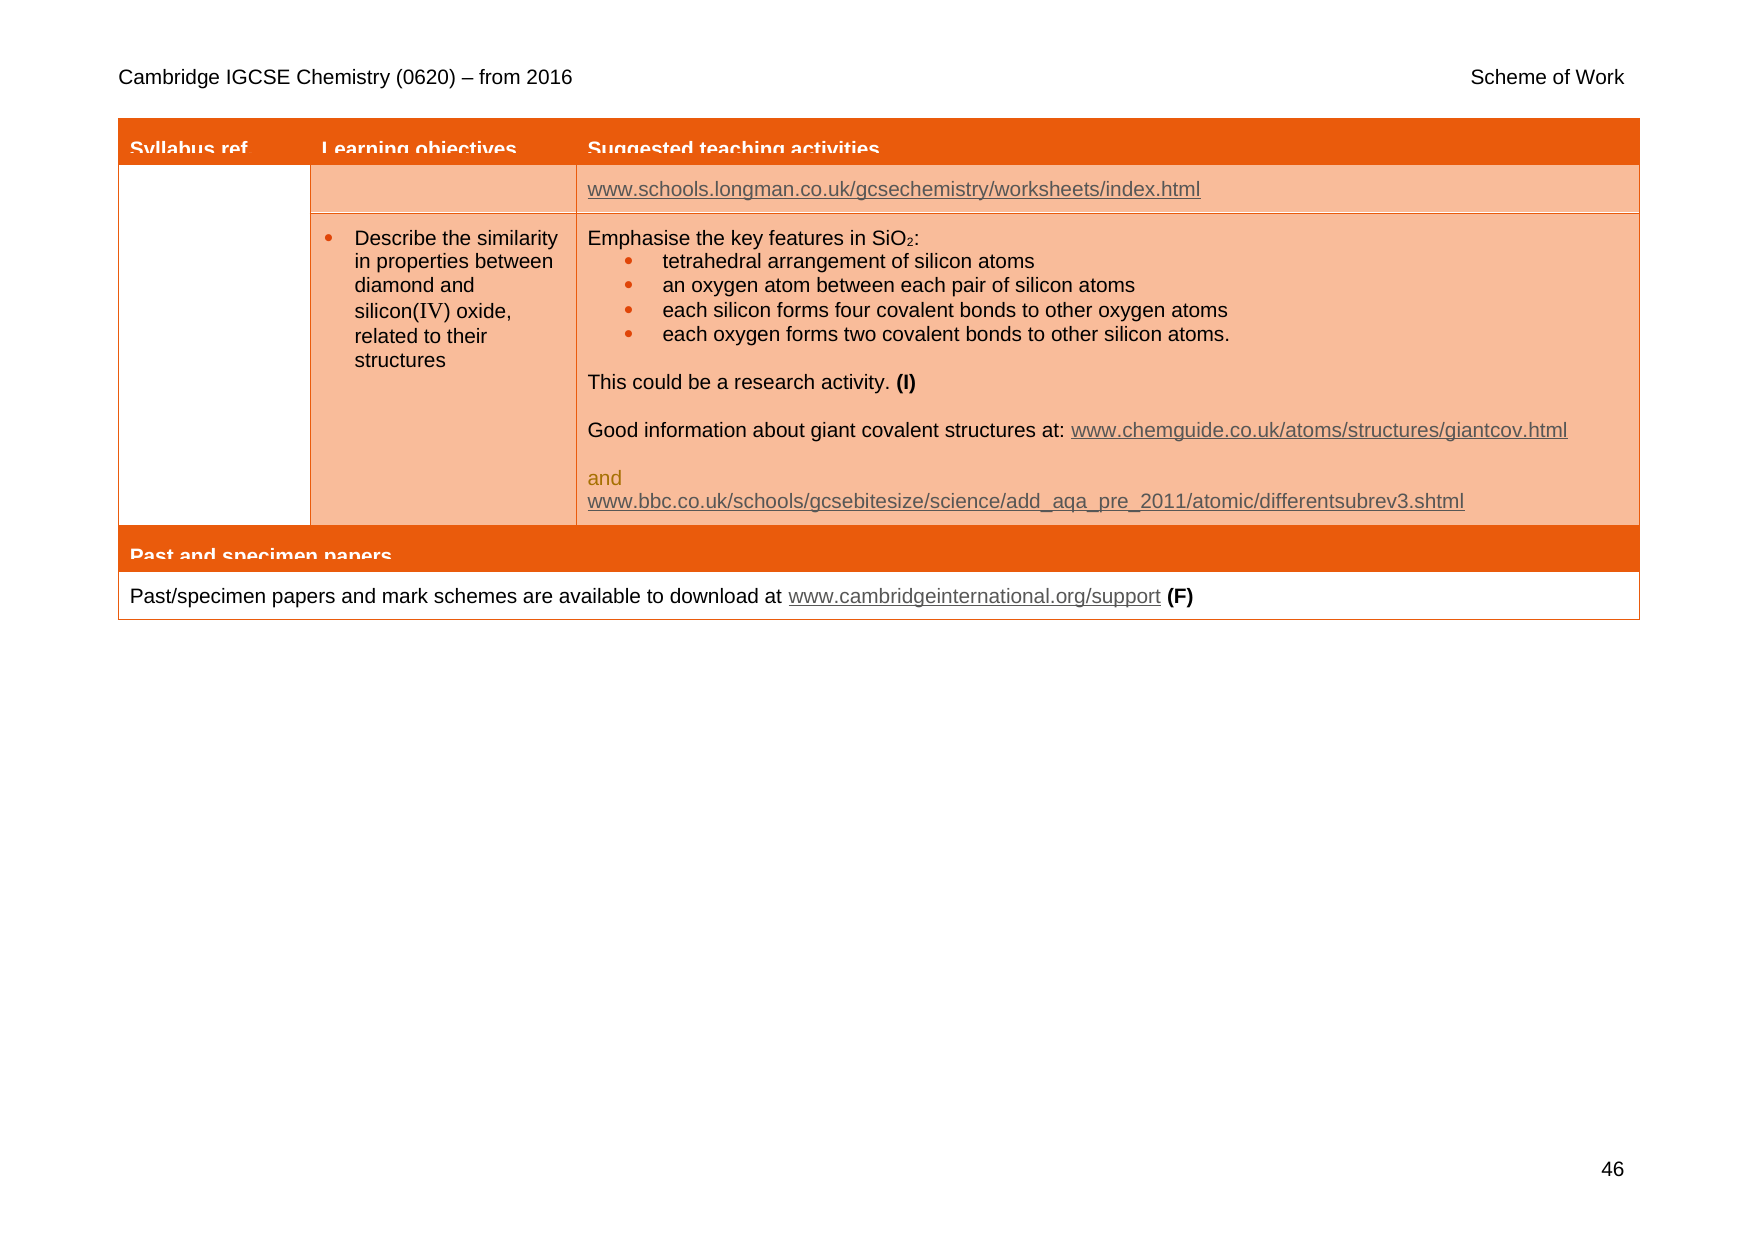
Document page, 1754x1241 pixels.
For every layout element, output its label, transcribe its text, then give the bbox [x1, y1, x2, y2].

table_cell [577, 165, 1639, 212]
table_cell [311, 165, 576, 212]
table_cell Describe the similarity in properties between diamond and silicon(IV) oxide, related to their structures [311, 214, 576, 525]
table_header Syllabus ref. [119, 119, 310, 164]
table_cell Past and specimen papers [119, 526, 1639, 571]
table_header Suggested teaching activities [577, 119, 1639, 164]
table_cell Emphasise the key features in SiO2: tetrahedral arrangement of silicon atoms an oxygen atom between each pair of silicon atoms each silicon forms four covalent bonds to other oxygen atoms each oxygen forms two covalent bonds to other silicon atoms. This could be a research activity. (I) Good information about giant covalent structures at: www.chemguide.co.uk/atoms/structures/giantcov.html and www.bbc.co.uk/schools/gcsebitesize/science/add_aqa_pre_2011/atomic/differentsubrev3.shtml [577, 214, 1639, 525]
table_cell Past/specimen papers and mark schemes are available to download at www.cambridgeinternational.org/support (F) [119, 572, 1639, 619]
table_header Learning objectives [311, 119, 576, 164]
